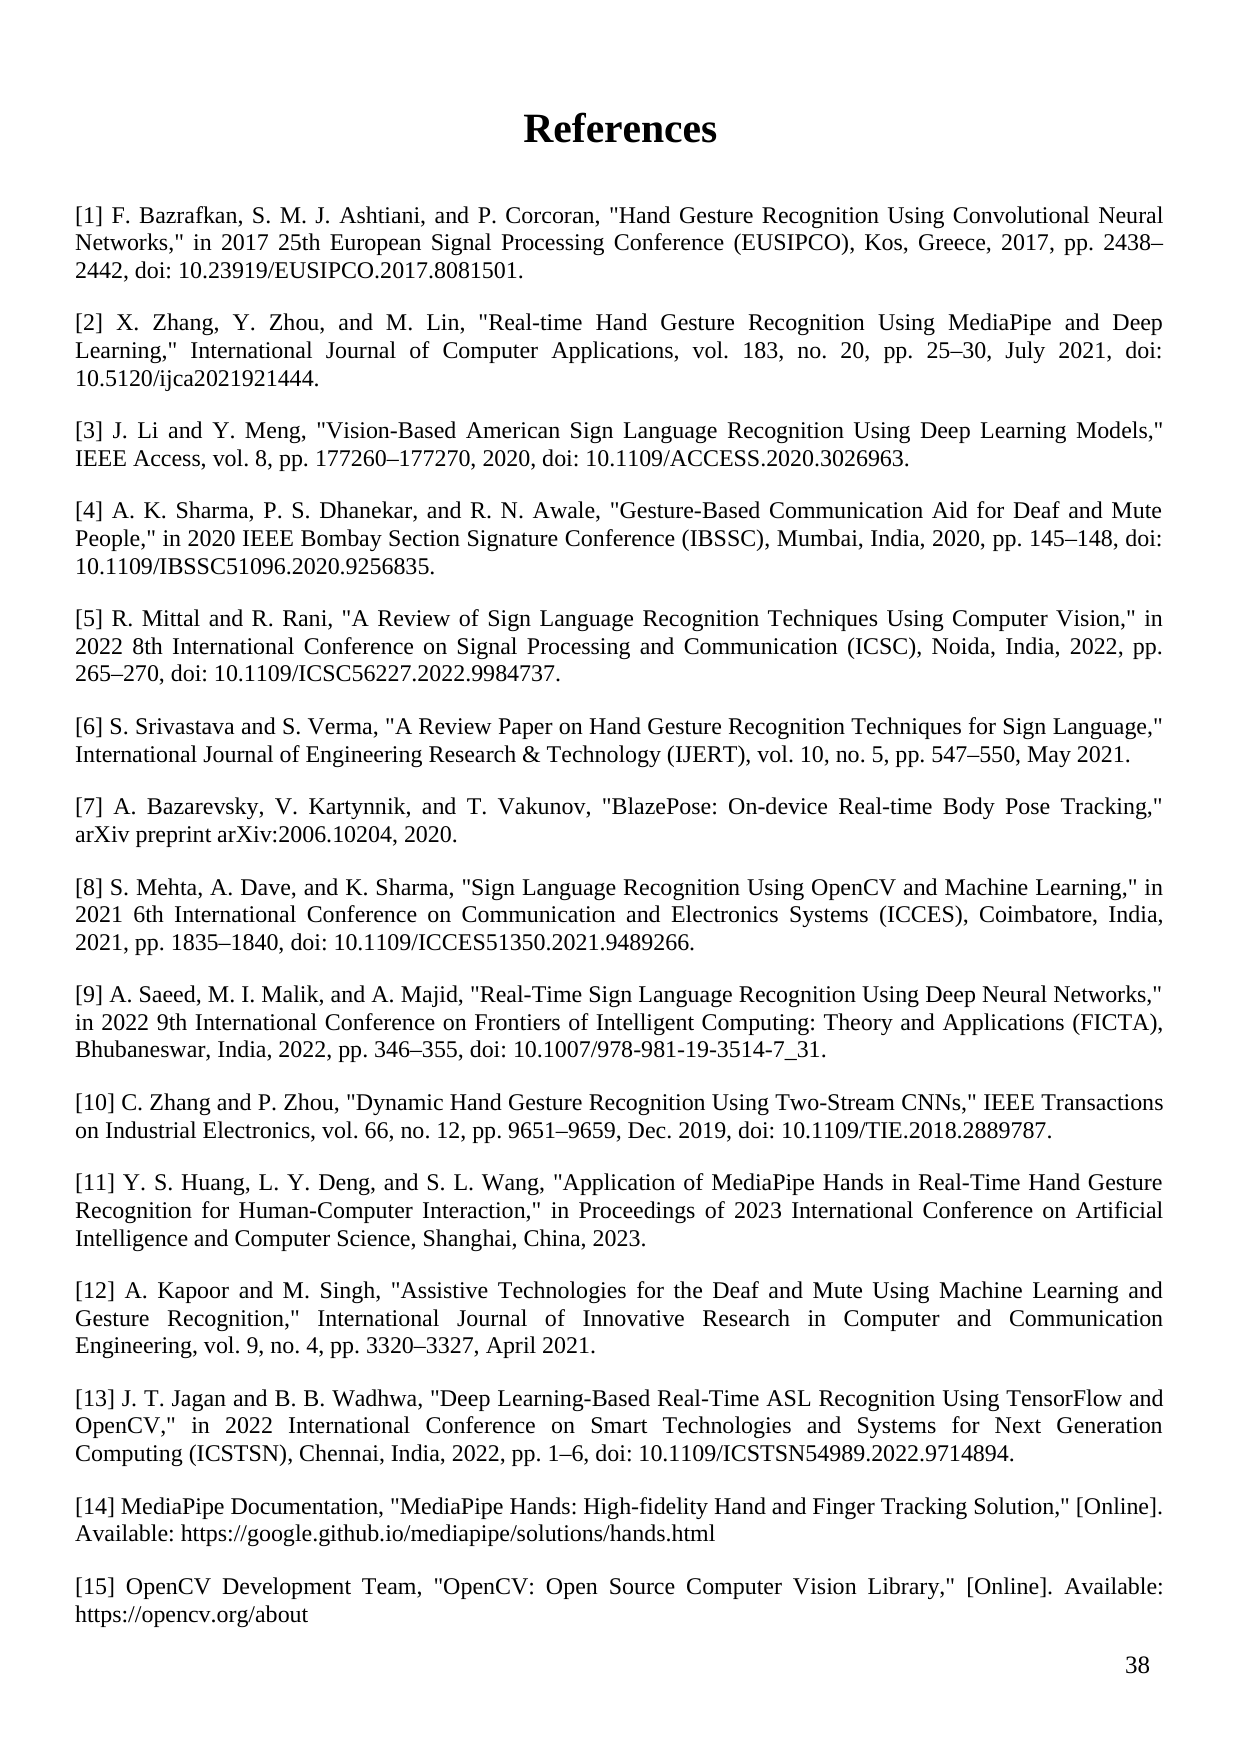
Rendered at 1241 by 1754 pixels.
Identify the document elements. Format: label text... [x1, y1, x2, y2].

text [1] F. Bazrafkan, S. M. J. Ashtiani, and P. Corcoran, "Hand Gesture Recognition Using Convolutional Neural Networks," in 2017 25th European Signal Processing Conference (EUSIPCO), Kos, Greece, 2017, pp. 2438–2442, doi: 10.23919/EUSIPCO.2017.8081501. [75, 201, 1165, 283]
text [11] Y. S. Huang, L. Y. Deng, and S. L. Wang, "Application of MediaPipe Hands in Real-Time Hand Gesture Recognition for Human-Computer Interaction," in Proceedings of 2023 International Conference on Artificial Intelligence and Computer Science, Shanghai, China, 2023. [75, 1168, 1165, 1251]
text [4] A. K. Sharma, P. S. Dhanekar, and R. N. Awale, "Gesture-Based Communication Aid for Deaf and Mute People," in 2020 IEEE Bombay Section Signature Conference (IBSSC), Mumbai, India, 2020, pp. 145–148, doi: 10.1109/IBSSC51096.2020.9256835. [75, 496, 1165, 579]
text [5] R. Mittal and R. Rani, "A Review of Sign Language Recognition Techniques Using Computer Vision," in 2022 8th International Conference on Signal Processing and Communication (ICSC), Noida, India, 2022, pp. 265–270, doi: 10.1109/ICSC56227.2022.9984737. [75, 604, 1165, 687]
text [6] S. Srivastava and S. Verma, "A Review Paper on Hand Gesture Recognition Techniques for Sign Language," International Journal of Engineering Research & Technology (IJERT), vol. 10, no. 5, pp. 547–550, May 2021. [75, 712, 1165, 767]
text [15] OpenCV Development Team, "OpenCV: Open Source Computer Vision Library," [Online]. Available: https://opencv.org/about [75, 1572, 1165, 1627]
text [10] C. Zhang and P. Zhou, "Dynamic Hand Gesture Recognition Using Two-Stream CNNs," IEEE Transactions on Industrial Electronics, vol. 66, no. 12, pp. 9651–9659, Dec. 2019, doi: 10.1109/TIE.2018.2889787. [75, 1088, 1165, 1143]
text [13] J. T. Jagan and B. B. Wadhwa, "Deep Learning-Based Real-Time ASL Recognition Using TensorFlow and OpenCV," in 2022 International Conference on Smart Technologies and Systems for Next Generation Computing (ICSTSN), Chennai, India, 2022, pp. 1–6, doi: 10.1109/ICSTSN54989.2022.9714894. [75, 1384, 1165, 1467]
text [3] J. Li and Y. Meng, "Vision-Based American Sign Language Recognition Using Deep Learning Models," IEEE Access, vol. 8, pp. 177260–177270, 2020, doi: 10.1109/ACCESS.2020.3026963. [75, 416, 1165, 471]
text [12] A. Kapoor and M. Singh, "Assistive Technologies for the Deaf and Mute Using Machine Learning and Gesture Recognition," International Journal of Innovative Research in Computer and Communication Engineering, vol. 9, no. 4, pp. 3320–3327, April 2021. [75, 1276, 1165, 1359]
text [8] S. Mehta, A. Dave, and K. Sharma, "Sign Language Recognition Using OpenCV and Machine Learning," in 2021 6th International Conference on Communication and Electronics Systems (ICCES), Coimbatore, India, 2021, pp. 1835–1840, doi: 10.1109/ICCES51350.2021.9489266. [75, 872, 1165, 955]
text [7] A. Bazarevsky, V. Kartynnik, and T. Vakunov, "BlazePose: On-device Real-time Body Pose Tracking," arXiv preprint arXiv:2006.10204, 2020. [75, 792, 1165, 847]
text [14] MediaPipe Documentation, "MediaPipe Hands: High-fidelity Hand and Finger Tracking Solution," [Online]. Available: https://google.github.io/mediapipe/solutions/hands.html [75, 1492, 1165, 1547]
text [2] X. Zhang, Y. Zhou, and M. Lin, "Real-time Hand Gesture Recognition Using MediaPipe and Deep Learning," International Journal of Computer Applications, vol. 183, no. 20, pp. 25–30, July 2021, doi: 10.5120/ijca2021921444. [75, 308, 1165, 391]
text References [75, 104, 1165, 152]
text [9] A. Saeed, M. I. Malik, and A. Majid, "Real-Time Sign Language Recognition Using Deep Neural Networks," in 2022 9th International Conference on Frontiers of Intelligent Computing: Theory and Applications (FICTA), Bhubaneswar, India, 2022, pp. 346–355, doi: 10.1007/978-981-19-3514-7_31. [75, 980, 1165, 1063]
